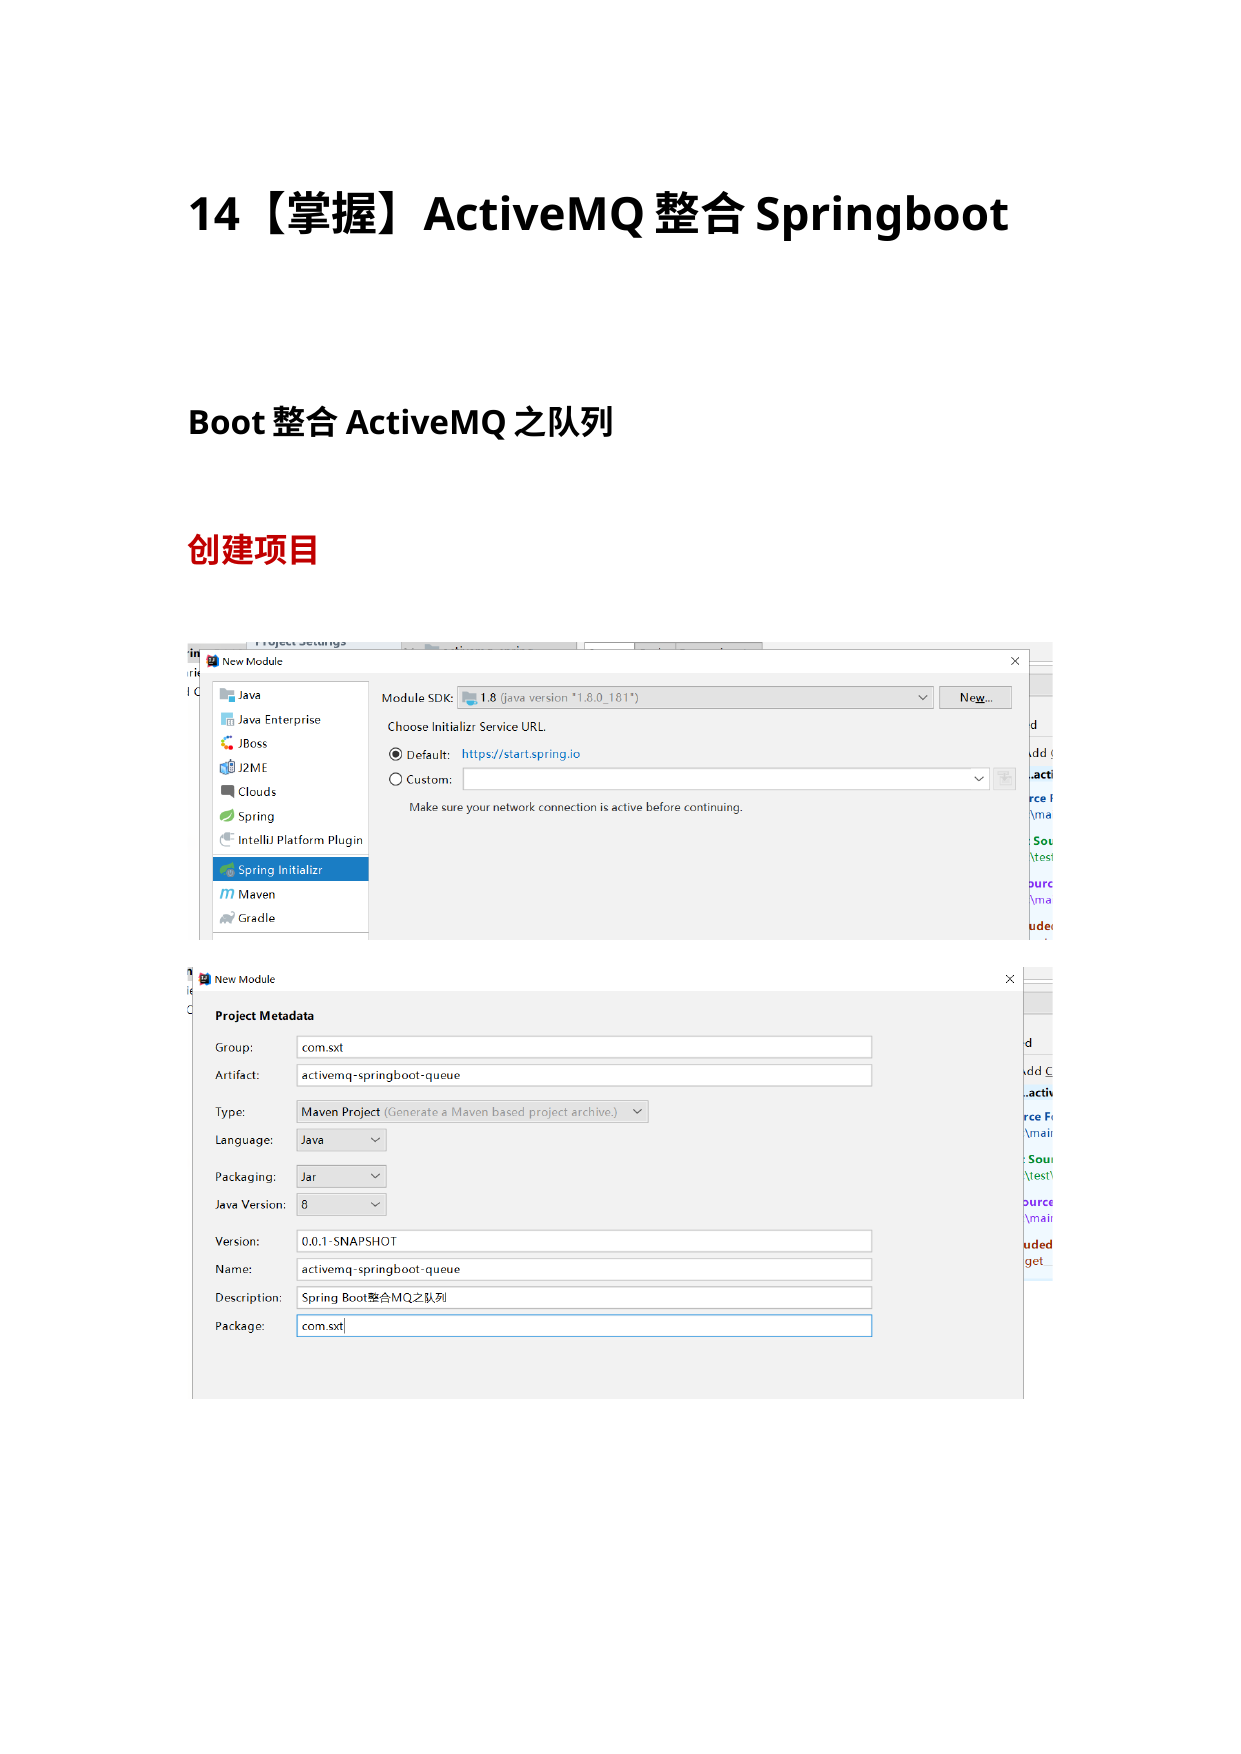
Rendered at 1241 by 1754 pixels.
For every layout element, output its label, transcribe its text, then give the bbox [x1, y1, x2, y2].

subtitle 14【掌握】ActiveMQ整合Springboot [187, 162, 1053, 259]
subtitle 创建项目 [187, 515, 1053, 580]
picture [187, 642, 1053, 940]
subtitle Boot整合ActiveMQ之队列 [187, 388, 1053, 453]
picture [187, 967, 1053, 1399]
